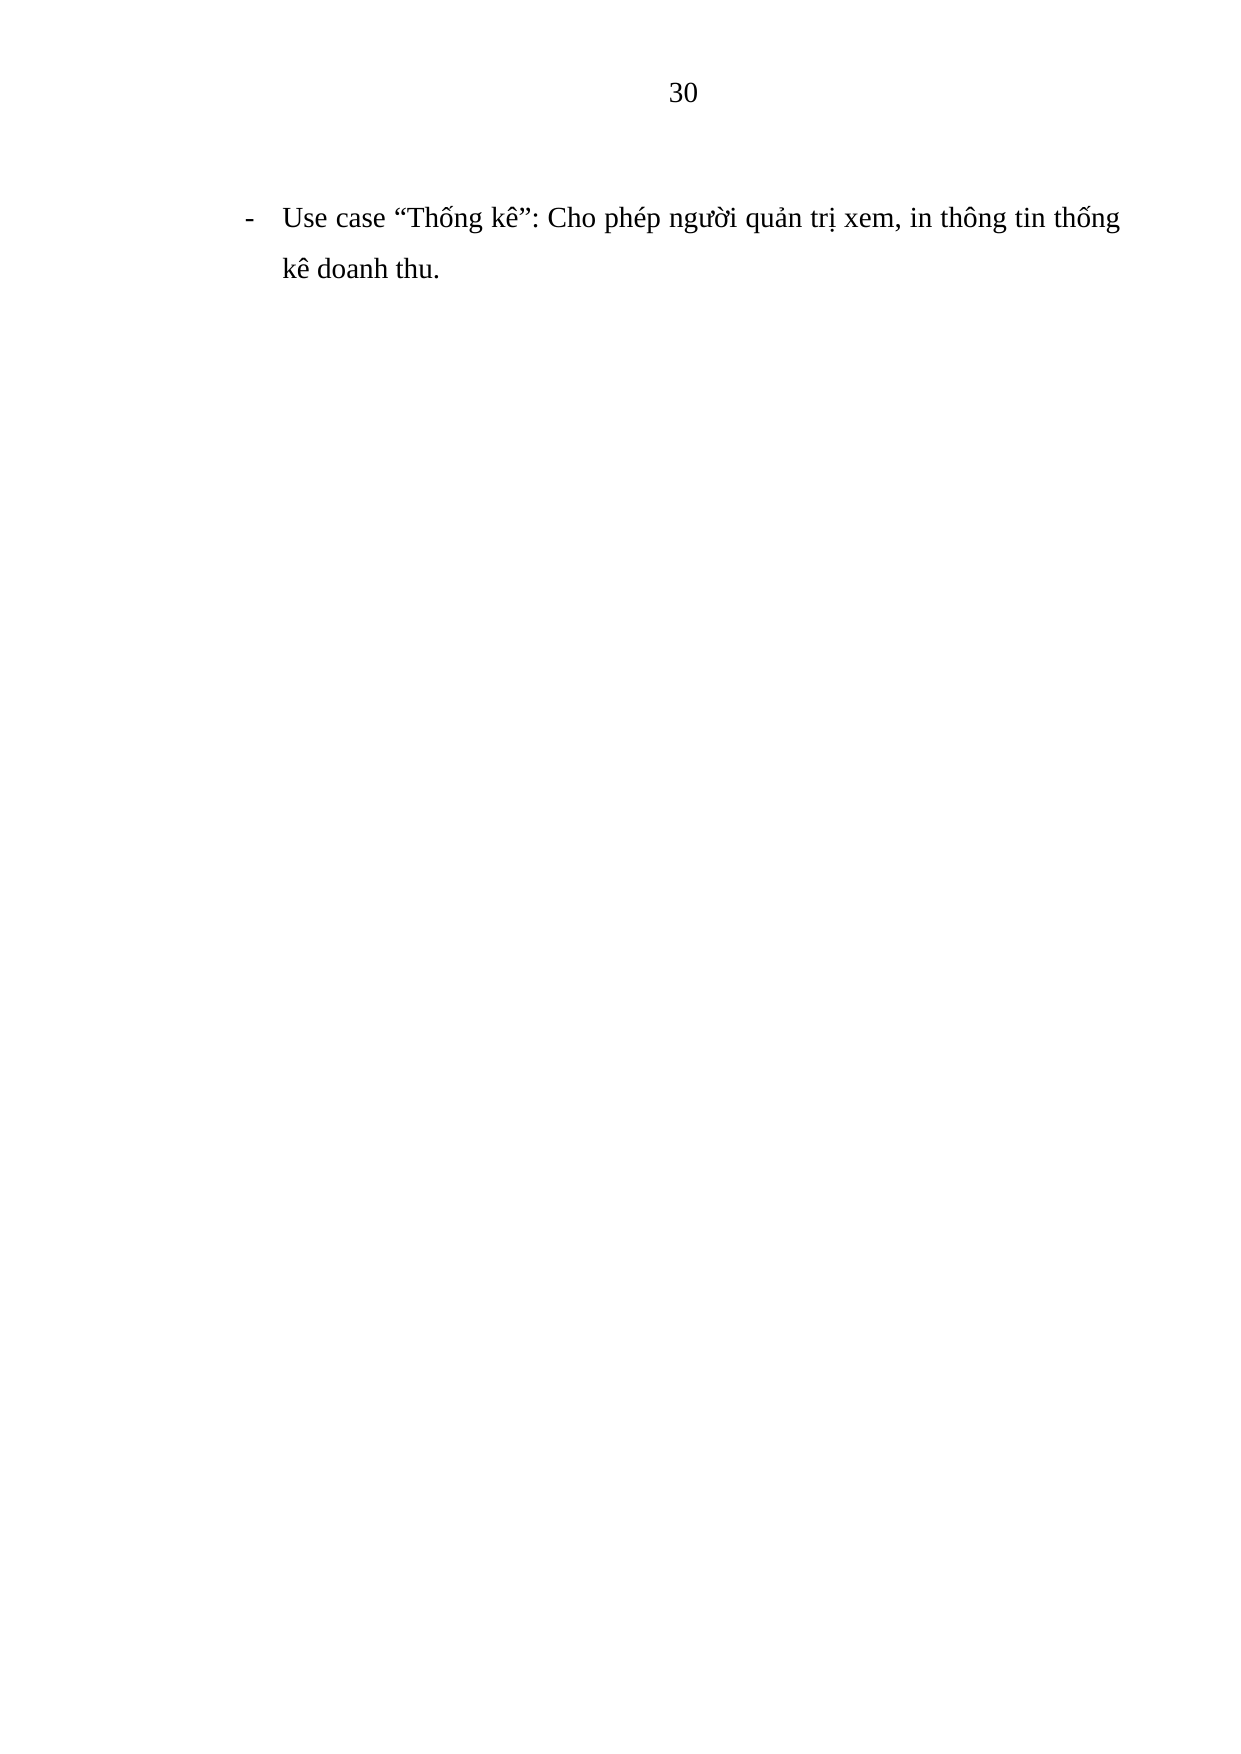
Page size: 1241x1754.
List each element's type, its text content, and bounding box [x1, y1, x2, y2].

list Use case “Thống kê”: Cho phép người quản trị xem, in thông tin thống kê doanh thu. [244, 201, 1122, 284]
